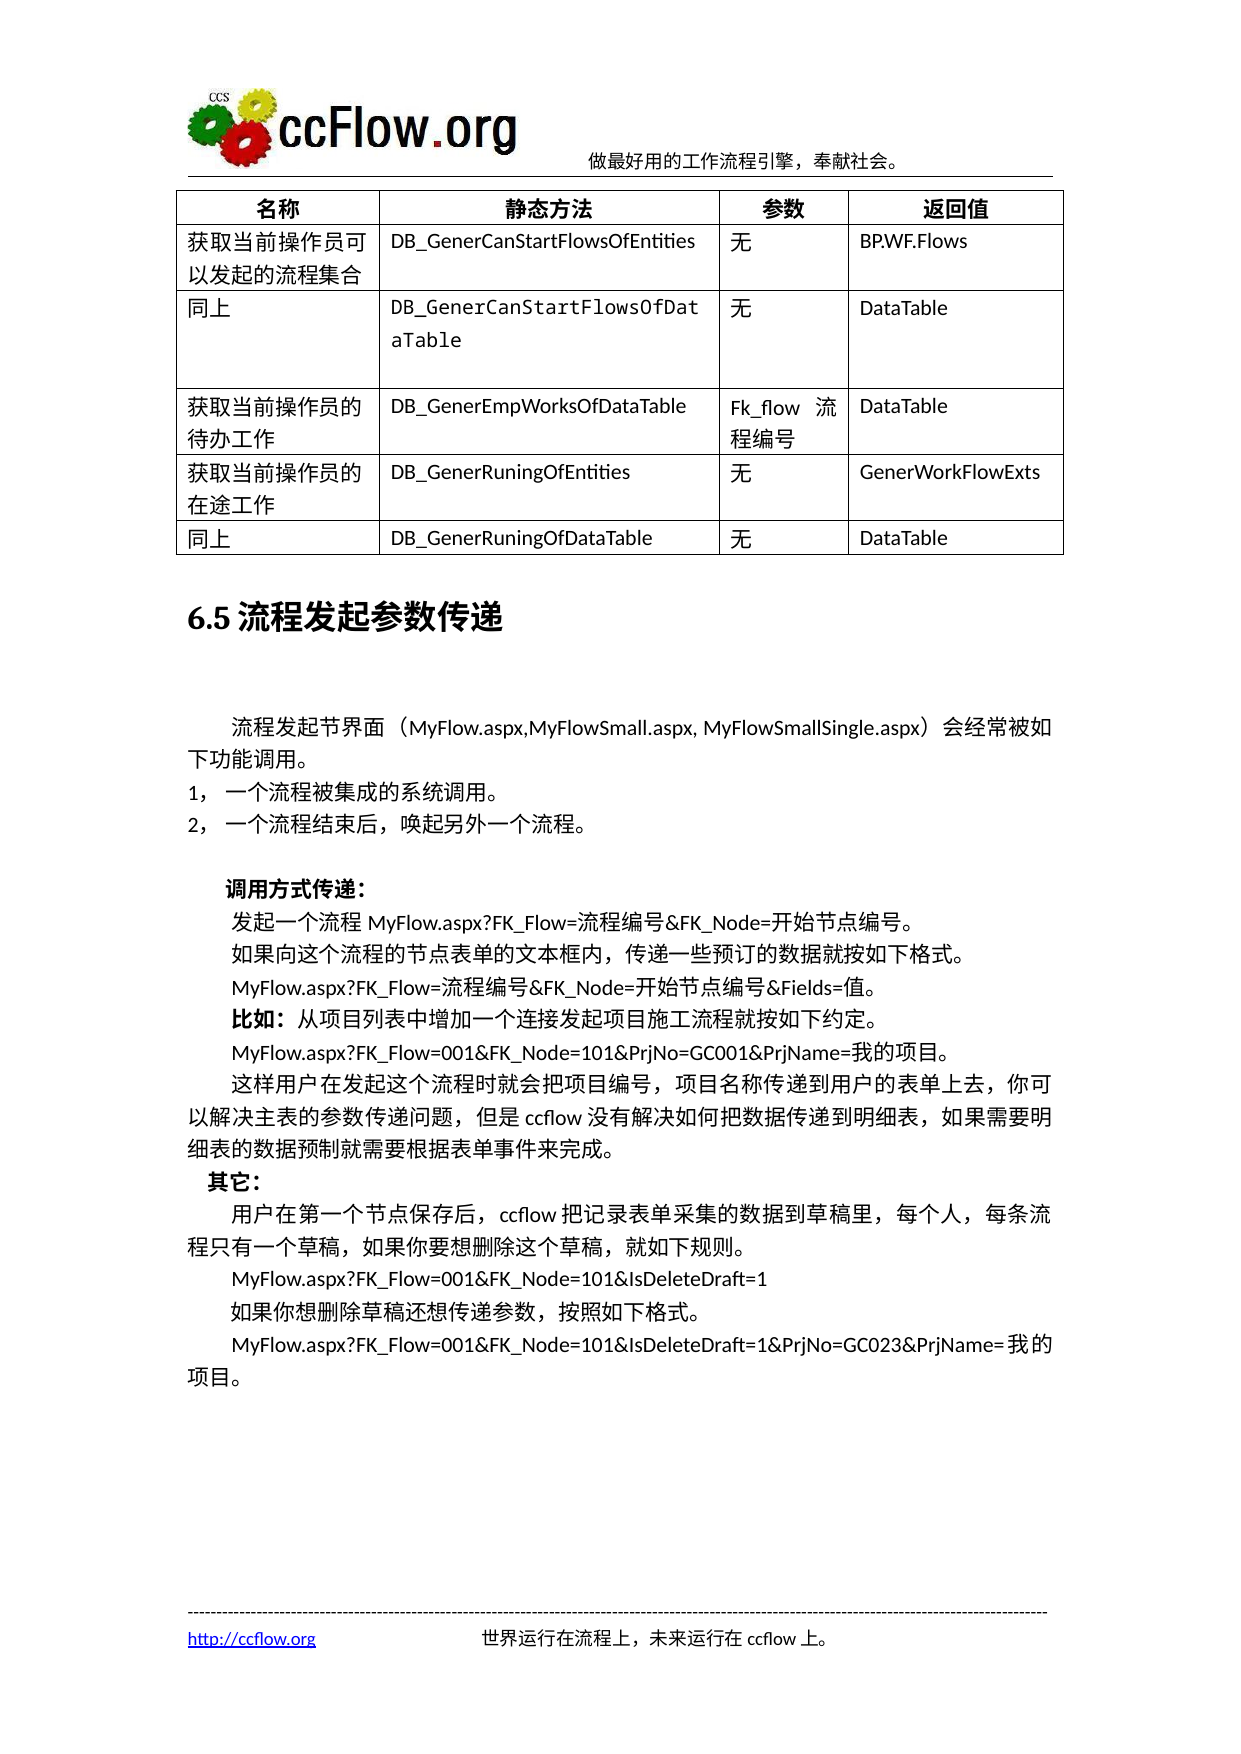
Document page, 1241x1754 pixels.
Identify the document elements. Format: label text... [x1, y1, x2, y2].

table_cell DataTable [849, 389, 1063, 454]
table_cell 获取当前操作员的待办工作 [177, 389, 379, 454]
table_cell 获取当前操作员可以发起的流程集合 [177, 225, 379, 290]
table_cell DB_GenerCanStartFlowsOfEntities [380, 225, 719, 290]
text 其它： [187, 1164, 1053, 1197]
table_cell 无 [720, 521, 848, 554]
picture [187, 88, 521, 169]
table_header 静态方法 [380, 191, 719, 224]
subtitle 6.5流程发起参数传递 [187, 582, 1053, 647]
table_cell 获取当前操作员的在途工作 [177, 455, 379, 520]
table_header 参数 [720, 191, 848, 224]
text 调用方式传递： [225, 872, 1053, 904]
table_cell 无 [720, 455, 848, 520]
table_cell 同上 [177, 291, 379, 388]
table_cell 同上 [177, 521, 379, 554]
table_cell Fk_flow 流程编号 [720, 389, 848, 454]
table_cell DataTable [849, 521, 1063, 554]
text 流程发起节界面（MyFlow.aspx,MyFlowSmall.aspx, MyFlowSmallSingle.aspx）会经常被如下功能调用。 [187, 709, 1053, 774]
text 如果你想删除草稿还想传递参数，按照如下格式。 [187, 1294, 1053, 1327]
text 比如：从项目列表中增加一个连接发起项目施工流程就按如下约定。 [187, 1002, 1053, 1034]
table_cell DB_GenerRuningOfDataTable [380, 521, 719, 554]
table_cell DataTable [849, 291, 1063, 388]
text MyFlow.aspx?FK_Flow=流程编号&FK_Node=开始节点编号&Fields=值。 [187, 969, 1053, 1002]
text MyFlow.aspx?FK_Flow=001&FK_Node=101&IsDeleteDraft=1&PrjNo=GC023&PrjName=我的项目。 [187, 1327, 1053, 1392]
text 用户在第一个节点保存后，ccflow把记录表单采集的数据到草稿里，每个人，每条流程只有一个草稿，如果你要想删除这个草稿，就如下规则。 [187, 1197, 1053, 1262]
list 一个流程被集成的系统调用。 [187, 774, 1053, 807]
text 发起一个流程 MyFlow.aspx?FK_Flow=流程编号&FK_Node=开始节点编号。 [187, 904, 1053, 937]
table_header 返回值 [849, 191, 1063, 224]
list 一个流程结束后，唤起另外一个流程。 [187, 807, 1053, 839]
table_cell DB_GenerEmpWorksOfDataTable [380, 389, 719, 454]
table_cell DB_GenerCanStartFlowsOfDataTable [380, 291, 719, 388]
table_header 名称 [177, 191, 379, 224]
text MyFlow.aspx?FK_Flow=001&FK_Node=101&PrjNo=GC001&PrjName=我的项目。 [187, 1034, 1053, 1067]
table_cell GenerWorkFlowExts [849, 455, 1063, 520]
table_cell 无 [720, 225, 848, 290]
text 这样用户在发起这个流程时就会把项目编号，项目名称传递到用户的表单上去，你可以解决主表的参数传递问题，但是ccflow没有解决如何把数据传递到明细表，如果需要明细表的数据预制就需要根据表单事件来完成。 [187, 1067, 1053, 1164]
text MyFlow.aspx?FK_Flow=001&FK_Node=101&IsDeleteDraft=1 [187, 1262, 1053, 1294]
table_cell BP.WF.Flows [849, 225, 1063, 290]
table_cell DB_GenerRuningOfEntities [380, 455, 719, 520]
table_cell 无 [720, 291, 848, 388]
text 如果向这个流程的节点表单的文本框内，传递一些预订的数据就按如下格式。 [187, 937, 1053, 969]
